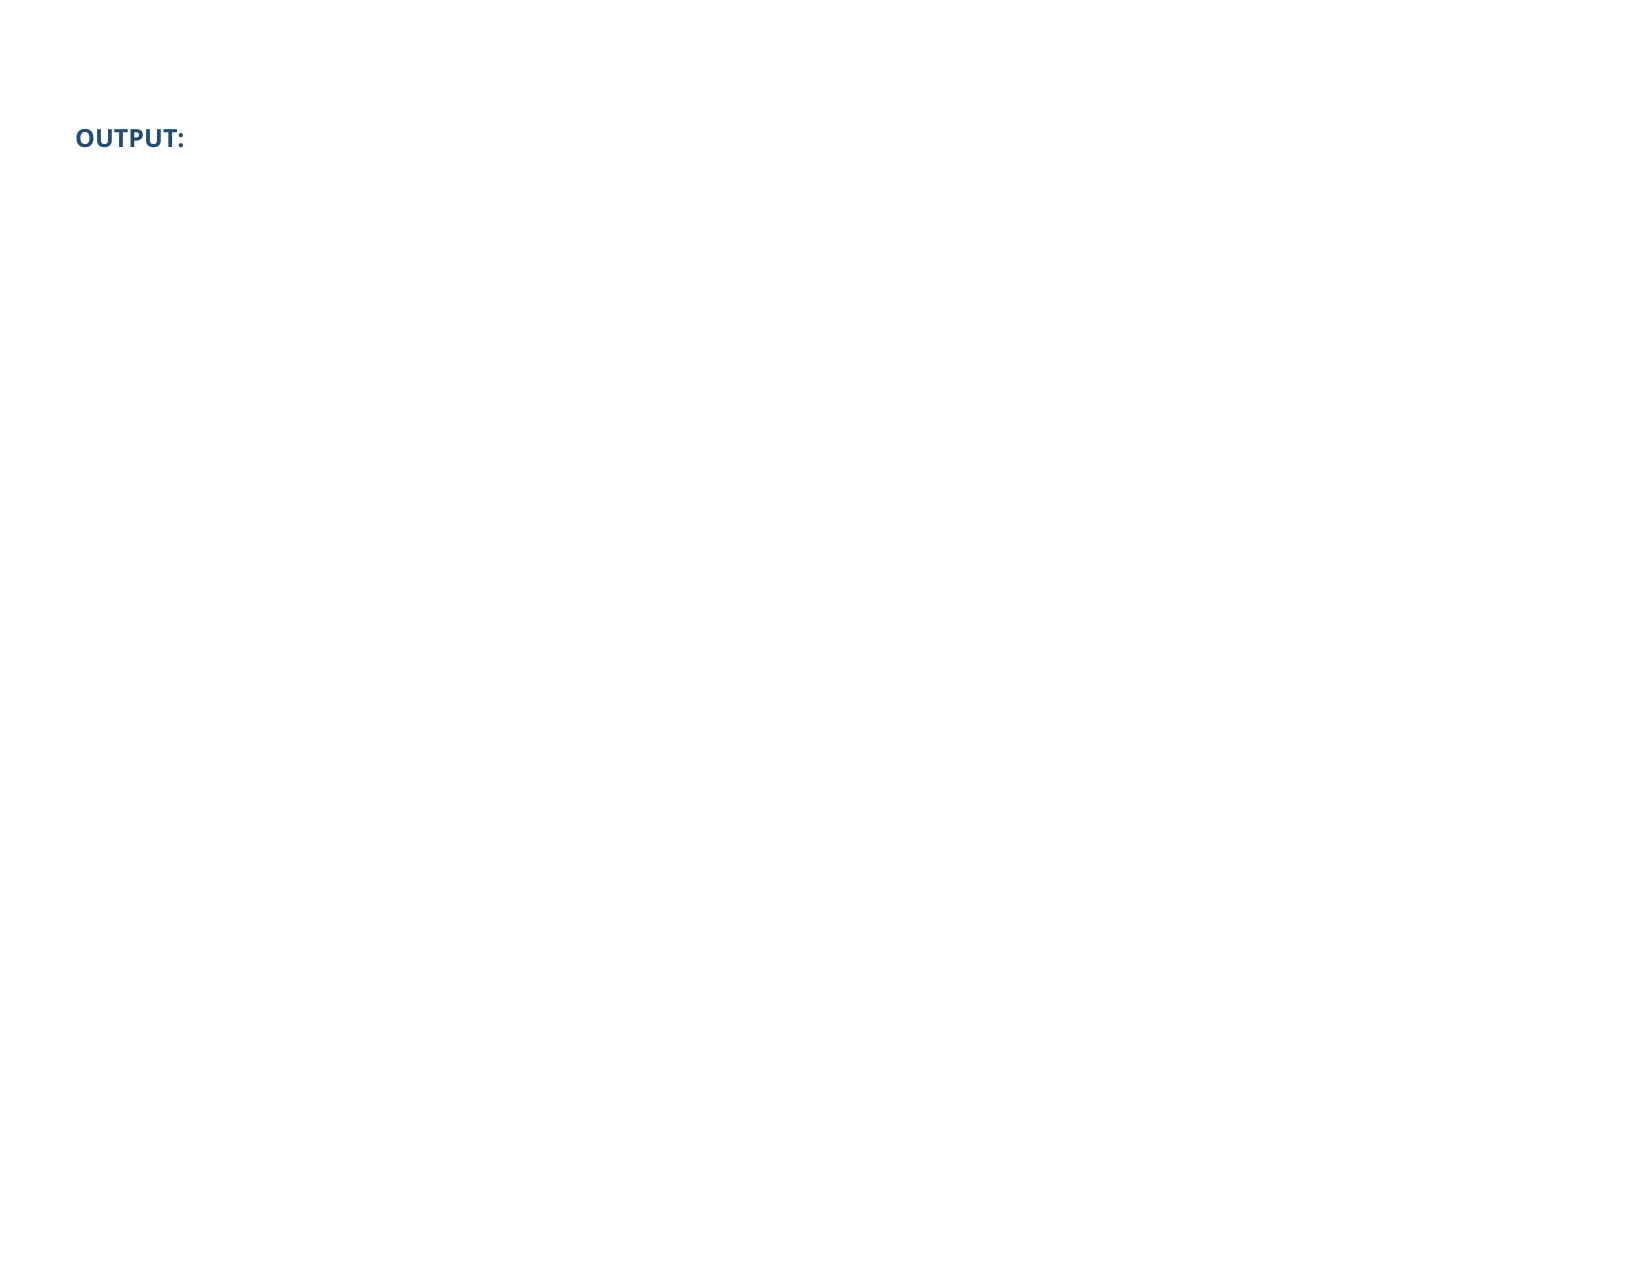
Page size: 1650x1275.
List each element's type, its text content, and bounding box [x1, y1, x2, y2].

subtitle OUTPUT: [75, 121, 1575, 155]
